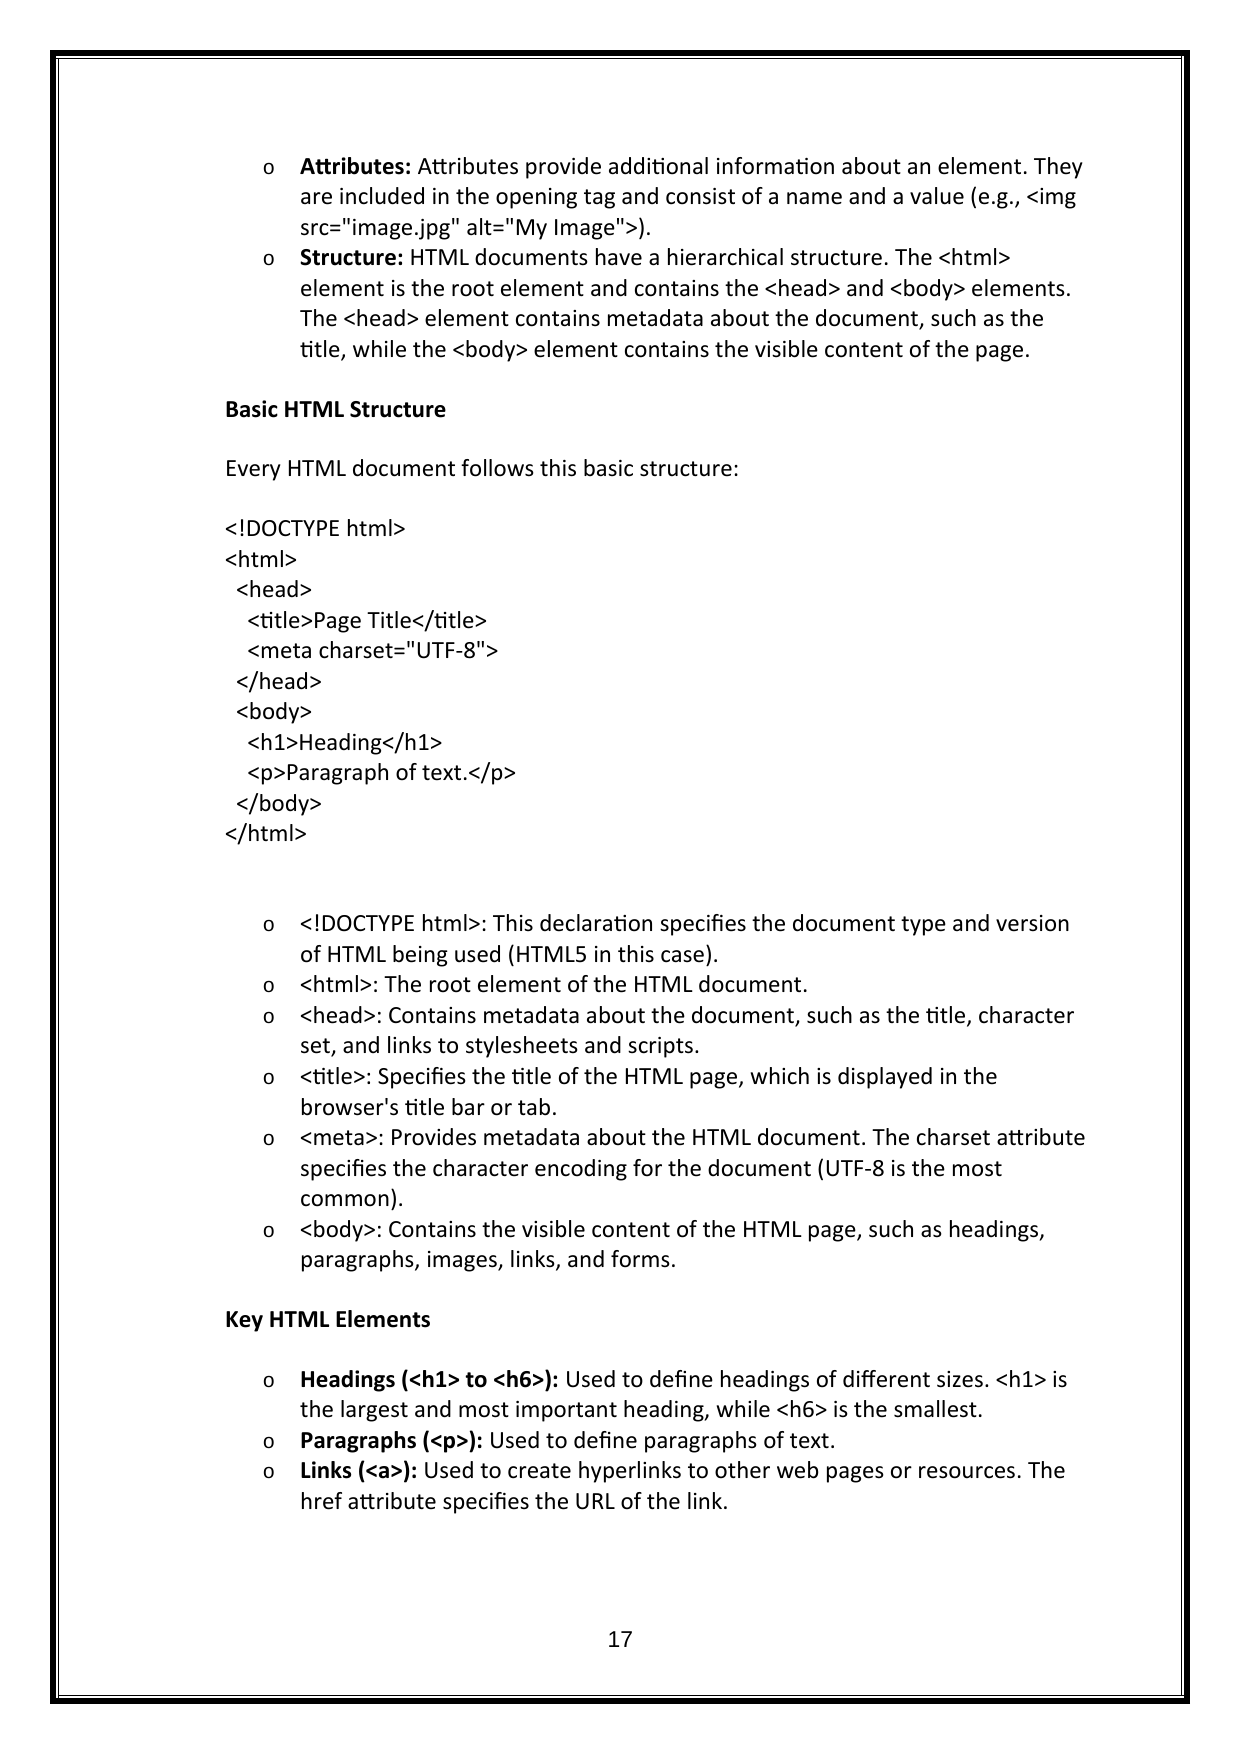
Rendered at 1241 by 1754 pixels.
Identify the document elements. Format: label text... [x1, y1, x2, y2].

text <meta charset="UTF-8"> [225, 634, 1090, 665]
list Links (<a>): Used to create hyperlinks to other web pages or resources. The href attribute specifies the URL of the link. [262, 1454, 1090, 1515]
text <title>Page Title</title> [225, 604, 1090, 634]
list Paragraphs (<p>): Used to define paragraphs of text. [262, 1424, 1090, 1454]
list <body>: Contains the visible content of the HTML page, such as headings, paragraphs, images, links, and forms. [262, 1213, 1090, 1274]
list Attributes: Attributes provide additional information about an element. They are included in the opening tag and consist of a name and a value (e.g., <img src="image.jpg" alt="My Image">). [262, 150, 1090, 242]
text Basic HTML Structure [225, 393, 1090, 423]
text <h1>Heading</h1> [225, 726, 1090, 756]
text <html> [225, 543, 1090, 573]
text <body> [225, 695, 1090, 726]
list <head>: Contains metadata about the document, such as the title, character set, and links to stylesheets and scripts. [262, 999, 1090, 1060]
text Key HTML Elements [225, 1303, 1090, 1333]
text <p>Paragraph of text.</p> [225, 756, 1090, 787]
list Headings (<h1> to <h6>): Used to define headings of different sizes. <h1> is the largest and most important heading, while <h6> is the smallest. [262, 1363, 1090, 1424]
list <!DOCTYPE html>: This declaration specifies the document type and version of HTML being used (HTML5 in this case). [262, 908, 1090, 969]
text <!DOCTYPE html> [225, 512, 1090, 543]
text Every HTML document follows this basic structure: [225, 452, 1090, 483]
list <title>: Specifies the title of the HTML page, which is displayed in the browser's title bar or tab. [262, 1060, 1090, 1121]
list Structure: HTML documents have a hierarchical structure. The <html> element is the root element and contains the <head> and <body> elements. The <head> element contains metadata about the document, such as the title, while the <body> element contains the visible content of the page. [262, 242, 1090, 364]
list <html>: The root element of the HTML document. [262, 969, 1090, 999]
text <head> [225, 573, 1090, 604]
text </html> [225, 817, 1090, 848]
text </head> [225, 665, 1090, 695]
list <meta>: Provides metadata about the HTML document. The charset attribute specifies the character encoding for the document (UTF-8 is the most common). [262, 1121, 1090, 1213]
text </body> [225, 787, 1090, 817]
